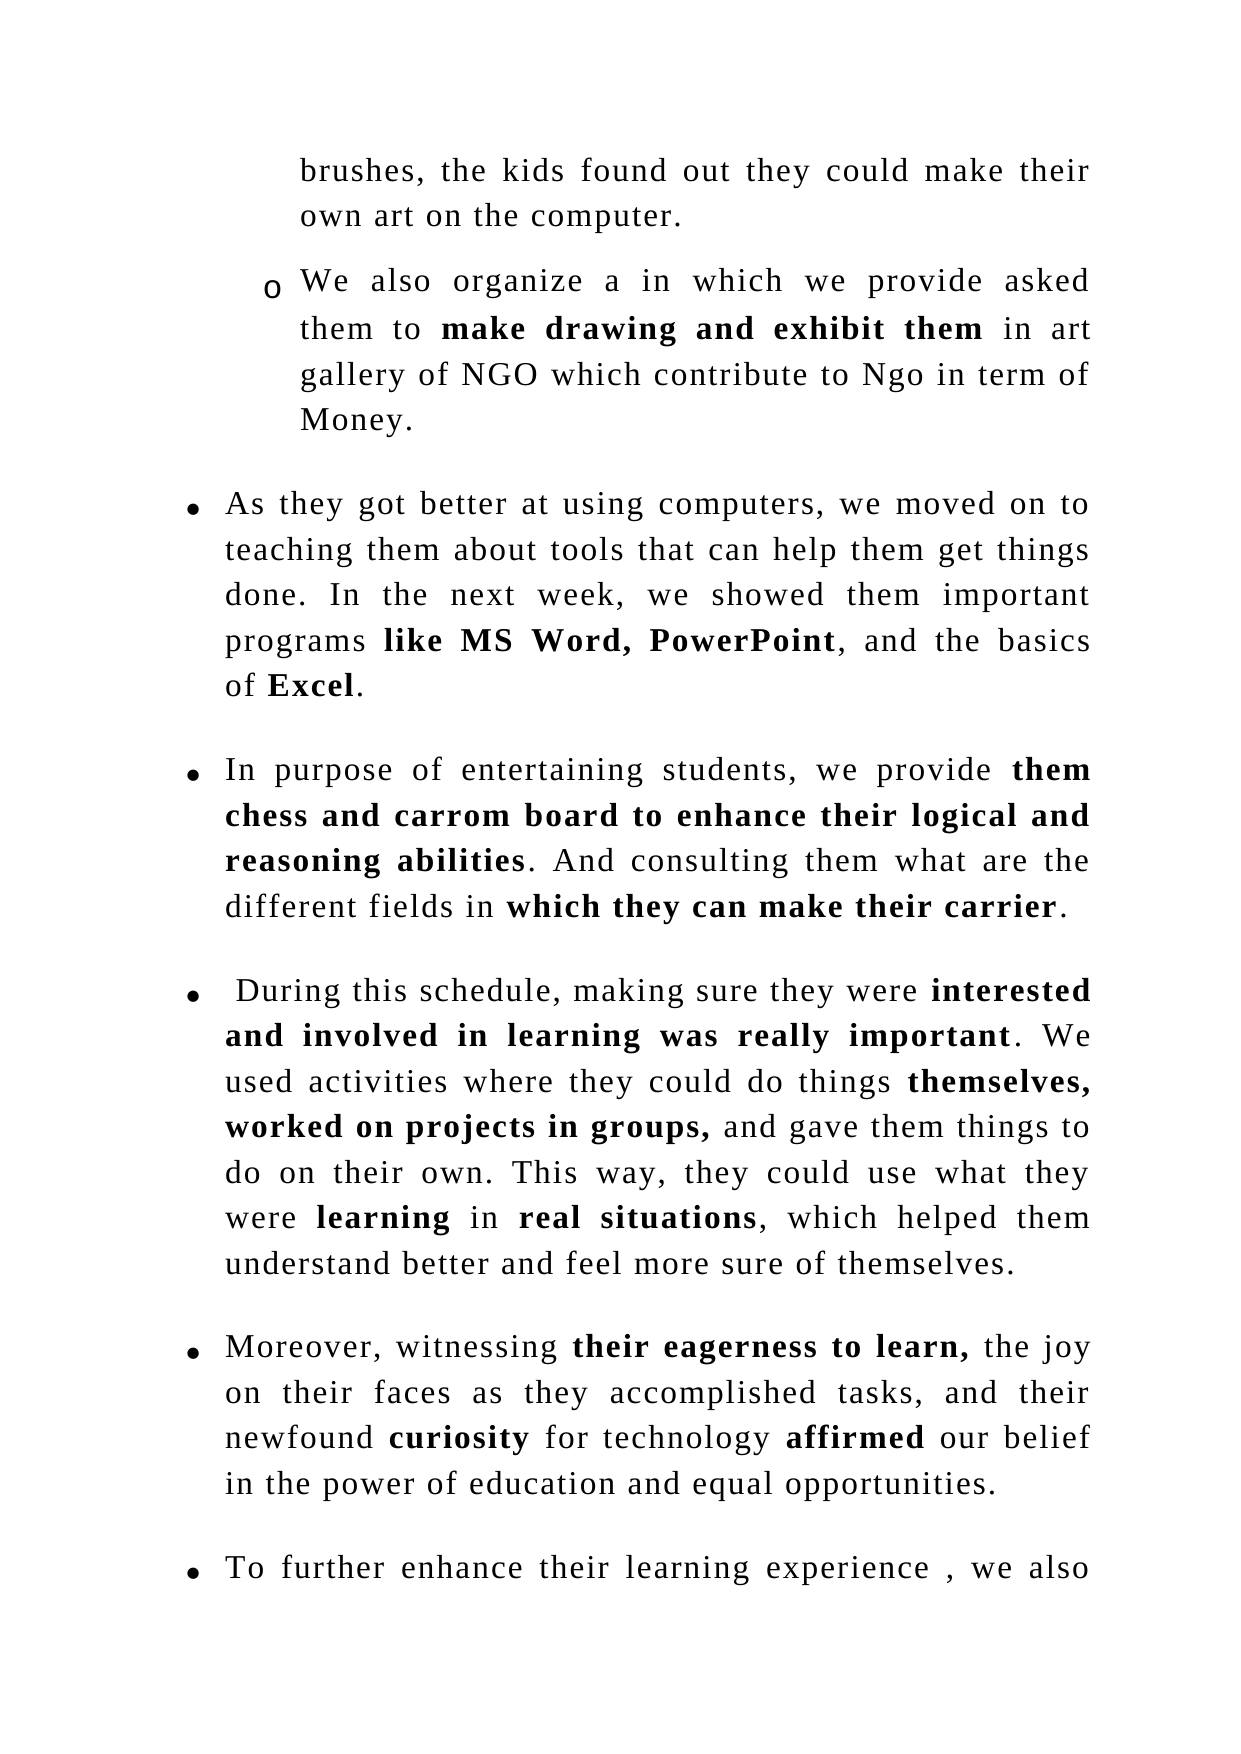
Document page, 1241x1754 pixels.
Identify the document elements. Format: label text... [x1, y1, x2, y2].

list In purpose of entertaining students, we provide them chess and carrom board to enhance their logical and reasoning abilities. And consulting them what are the different fields in which they can make their carrier. [187, 749, 1090, 932]
list As they got better at using computers, we moved on to teaching them about tools that can help them get things done. In the next week, we showed them important programs like MS Word, PowerPoint, and the basics of Excel. [187, 483, 1090, 711]
list During this schedule, making sure they were interested and involved in learning was really important. We used activities where they could do things themselves, worked on projects in groups, and gave them things to do on their own. This way, they could use what they were learning in real situations, which helped them understand better and feel more sure of themselves. [187, 970, 1090, 1288]
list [187, 1547, 1090, 1593]
list Moreover, witnessing their eagerness to learn, the joy on their faces as they accomplished tasks, and their newfound curiosity for technology affirmed our belief in the power of education and equal opportunities. [187, 1327, 1090, 1509]
list We also organize a in which we provide asked them to make drawing and exhibit them in art gallery of NGO which contribute to Ngo in term of Money. [262, 260, 1090, 445]
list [262, 150, 1090, 241]
